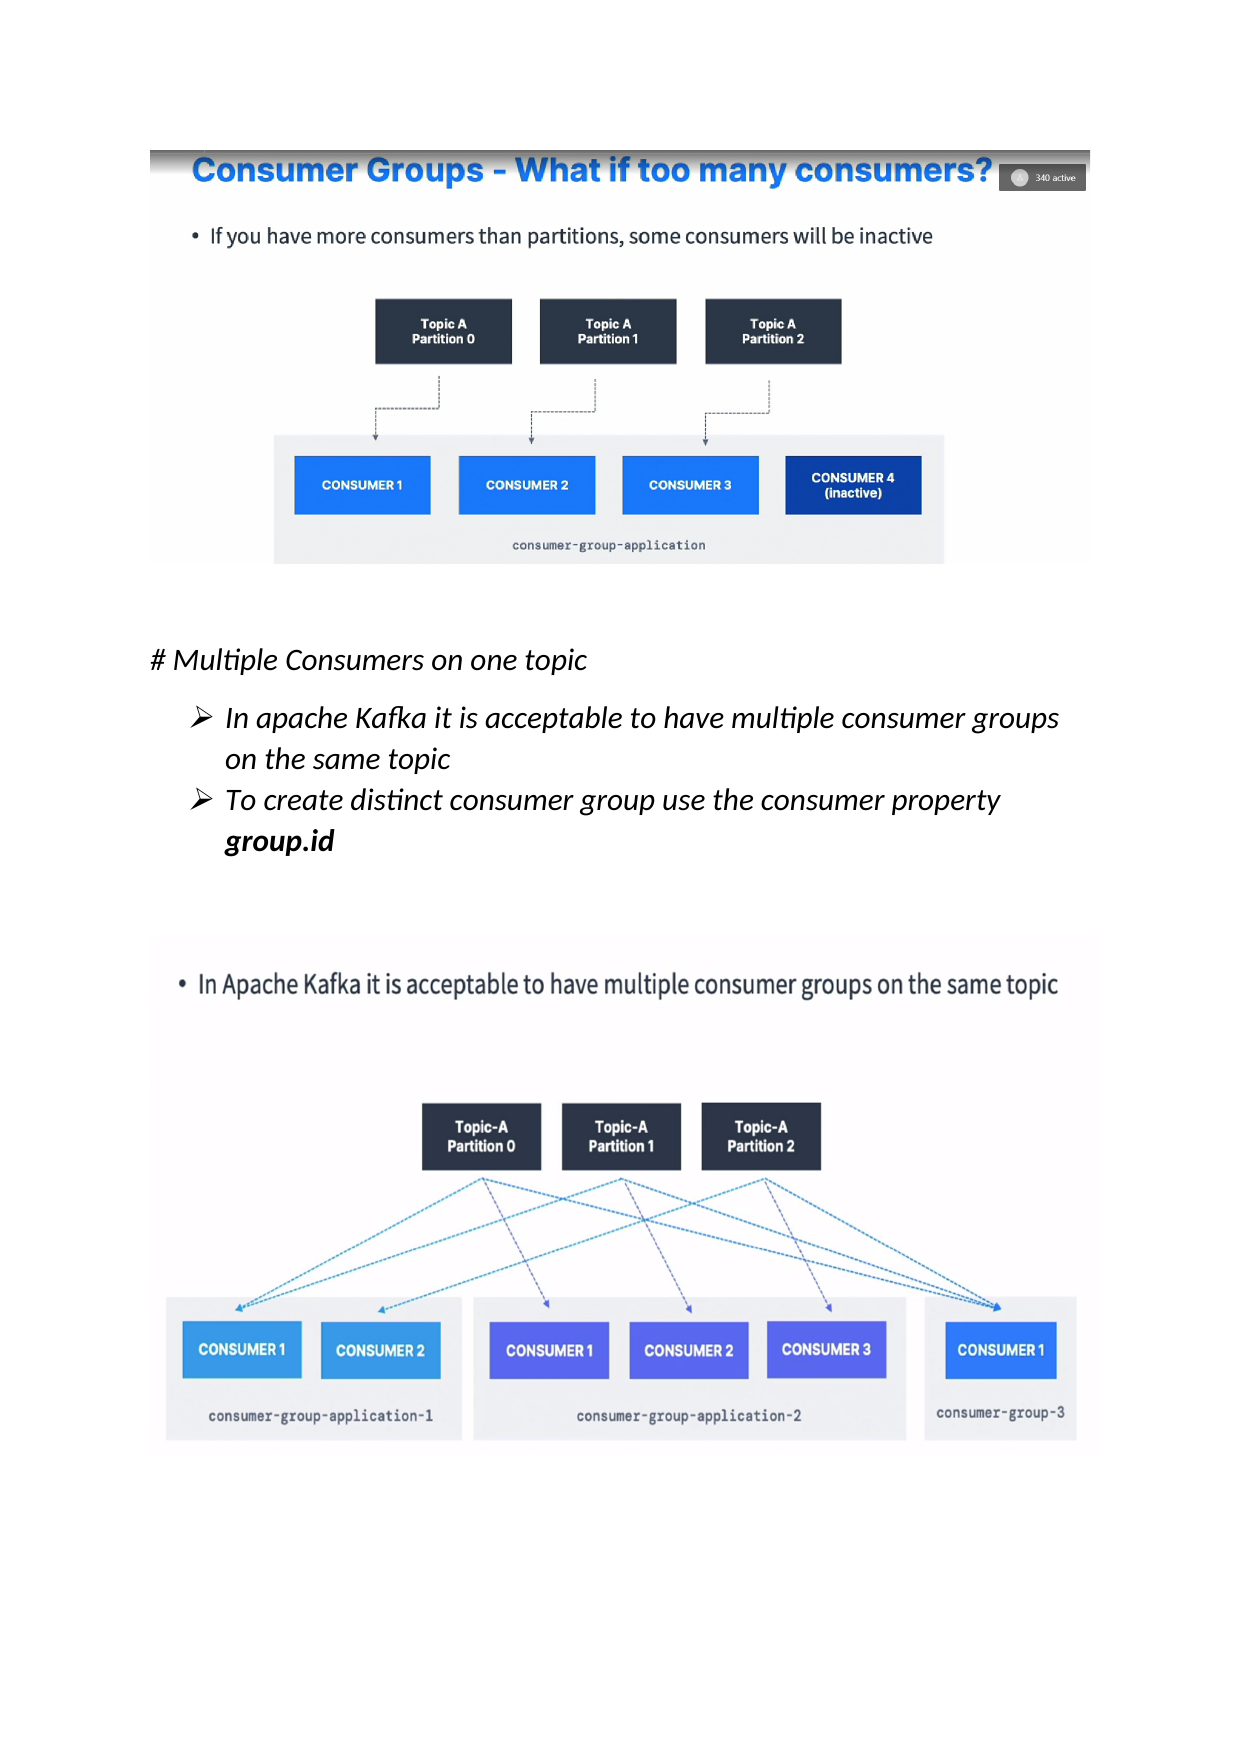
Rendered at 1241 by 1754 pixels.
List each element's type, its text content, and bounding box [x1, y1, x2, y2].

picture [150, 936, 1099, 1455]
list In apache Kafka it is acceptable to have multiple consumer groups on the same topic [187, 698, 1090, 777]
picture [150, 150, 1091, 564]
list To create distinct consumer group use the consumer property group.id [187, 780, 1090, 859]
text # Multiple Consumers on one topic [150, 640, 1090, 678]
